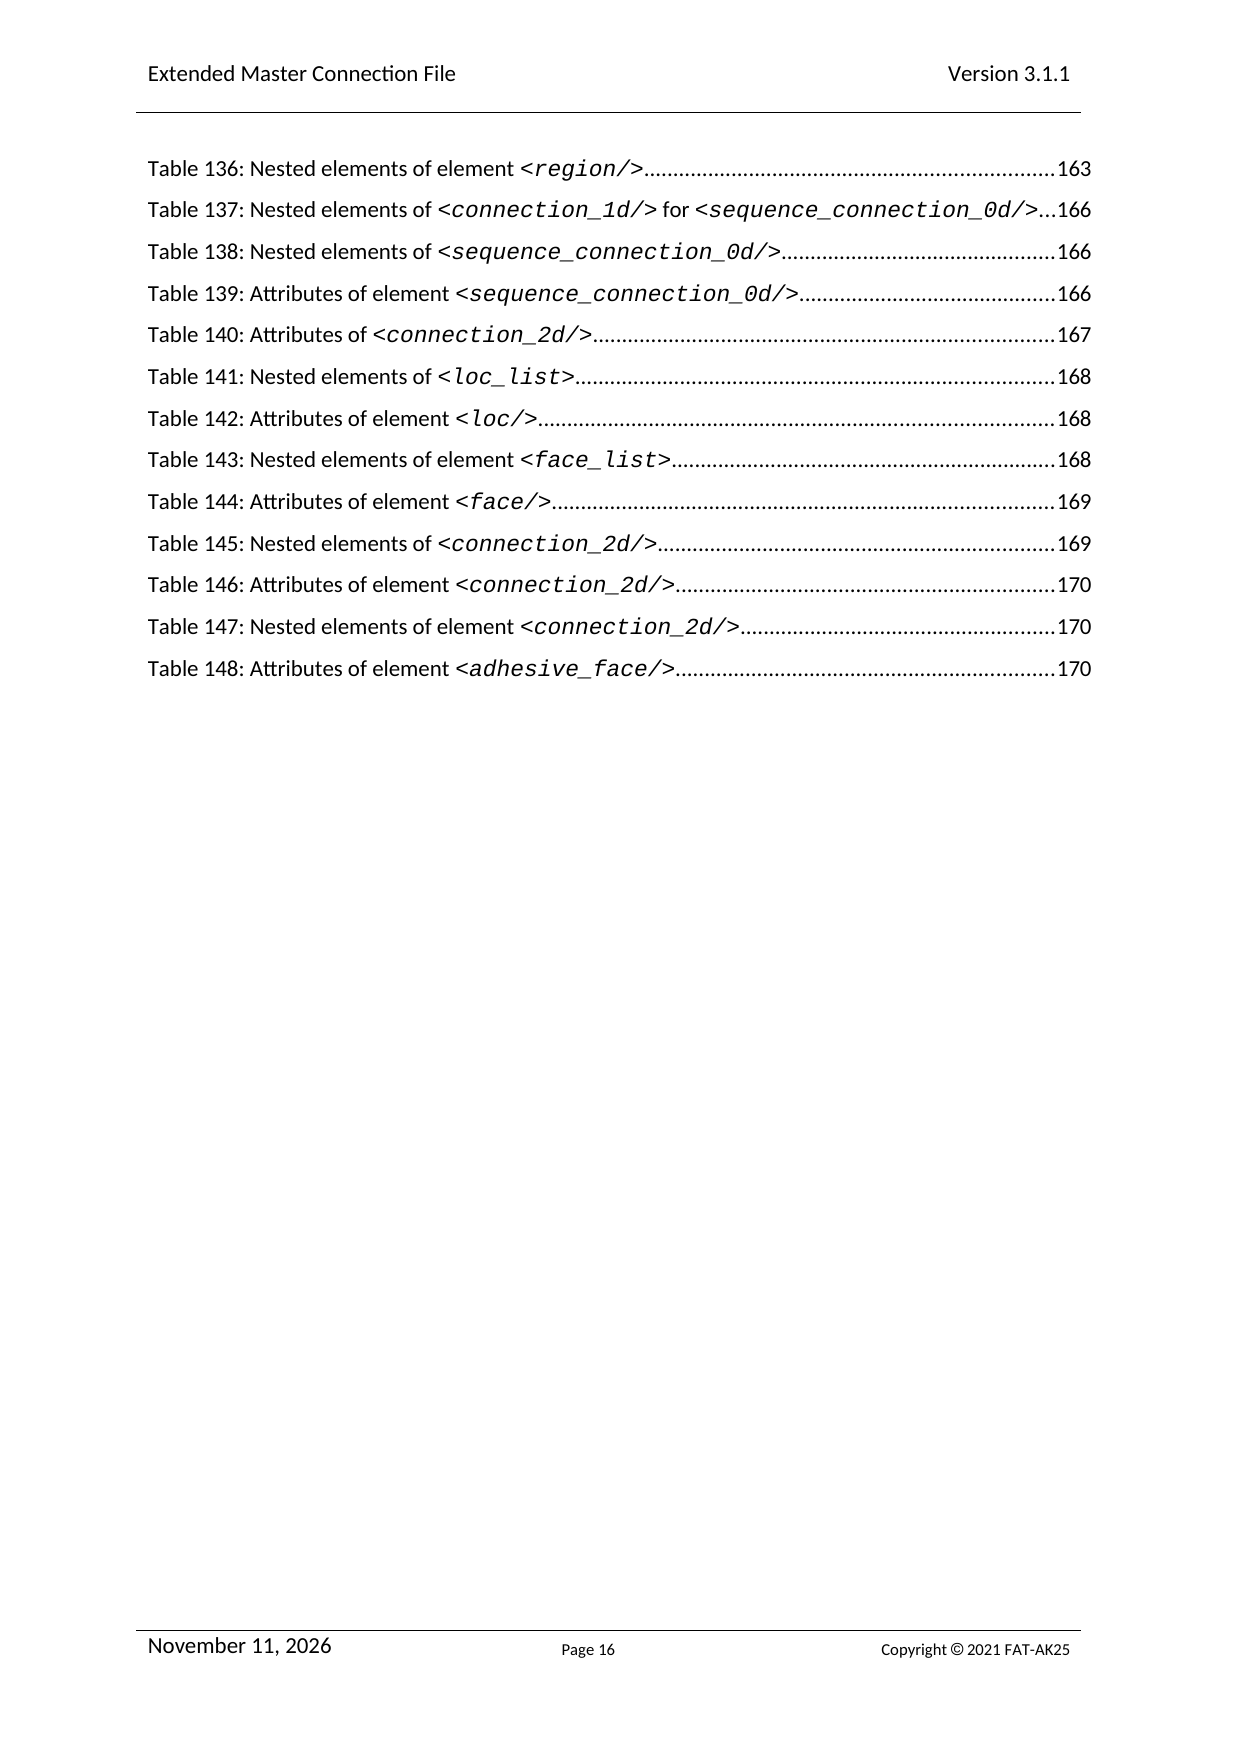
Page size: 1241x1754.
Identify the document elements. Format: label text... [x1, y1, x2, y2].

text Table 139: Attributes of element <sequence_connection_0d/> 166 [148, 279, 1092, 308]
text Table 143: Nested elements of element <face_list> 168 [148, 445, 1092, 474]
text Table 148: Attributes of element <adhesive_face/> 170 [148, 654, 1092, 683]
text Table 147: Nested elements of element <connection_2d/> 170 [148, 612, 1092, 641]
text Table 144: Attributes of element <face/> 169 [148, 487, 1092, 516]
text Table 142: Attributes of element <loc/> 168 [148, 404, 1092, 433]
text Table 136: Nested elements of element <region/> 163 [148, 154, 1092, 183]
text Table 146: Attributes of element <connection_2d/> 170 [148, 570, 1092, 599]
text Table 140: Attributes of <connection_2d/> 167 [148, 320, 1092, 349]
text Table 137: Nested elements of <connection_1d/> for <sequence_connection_0d/> 166 [148, 195, 1092, 224]
text Table 138: Nested elements of <sequence_connection_0d/> 166 [148, 237, 1092, 266]
text Table 145: Nested elements of <connection_2d/> 169 [148, 529, 1092, 558]
text Table 141: Nested elements of <loc_list> 168 [148, 362, 1092, 391]
